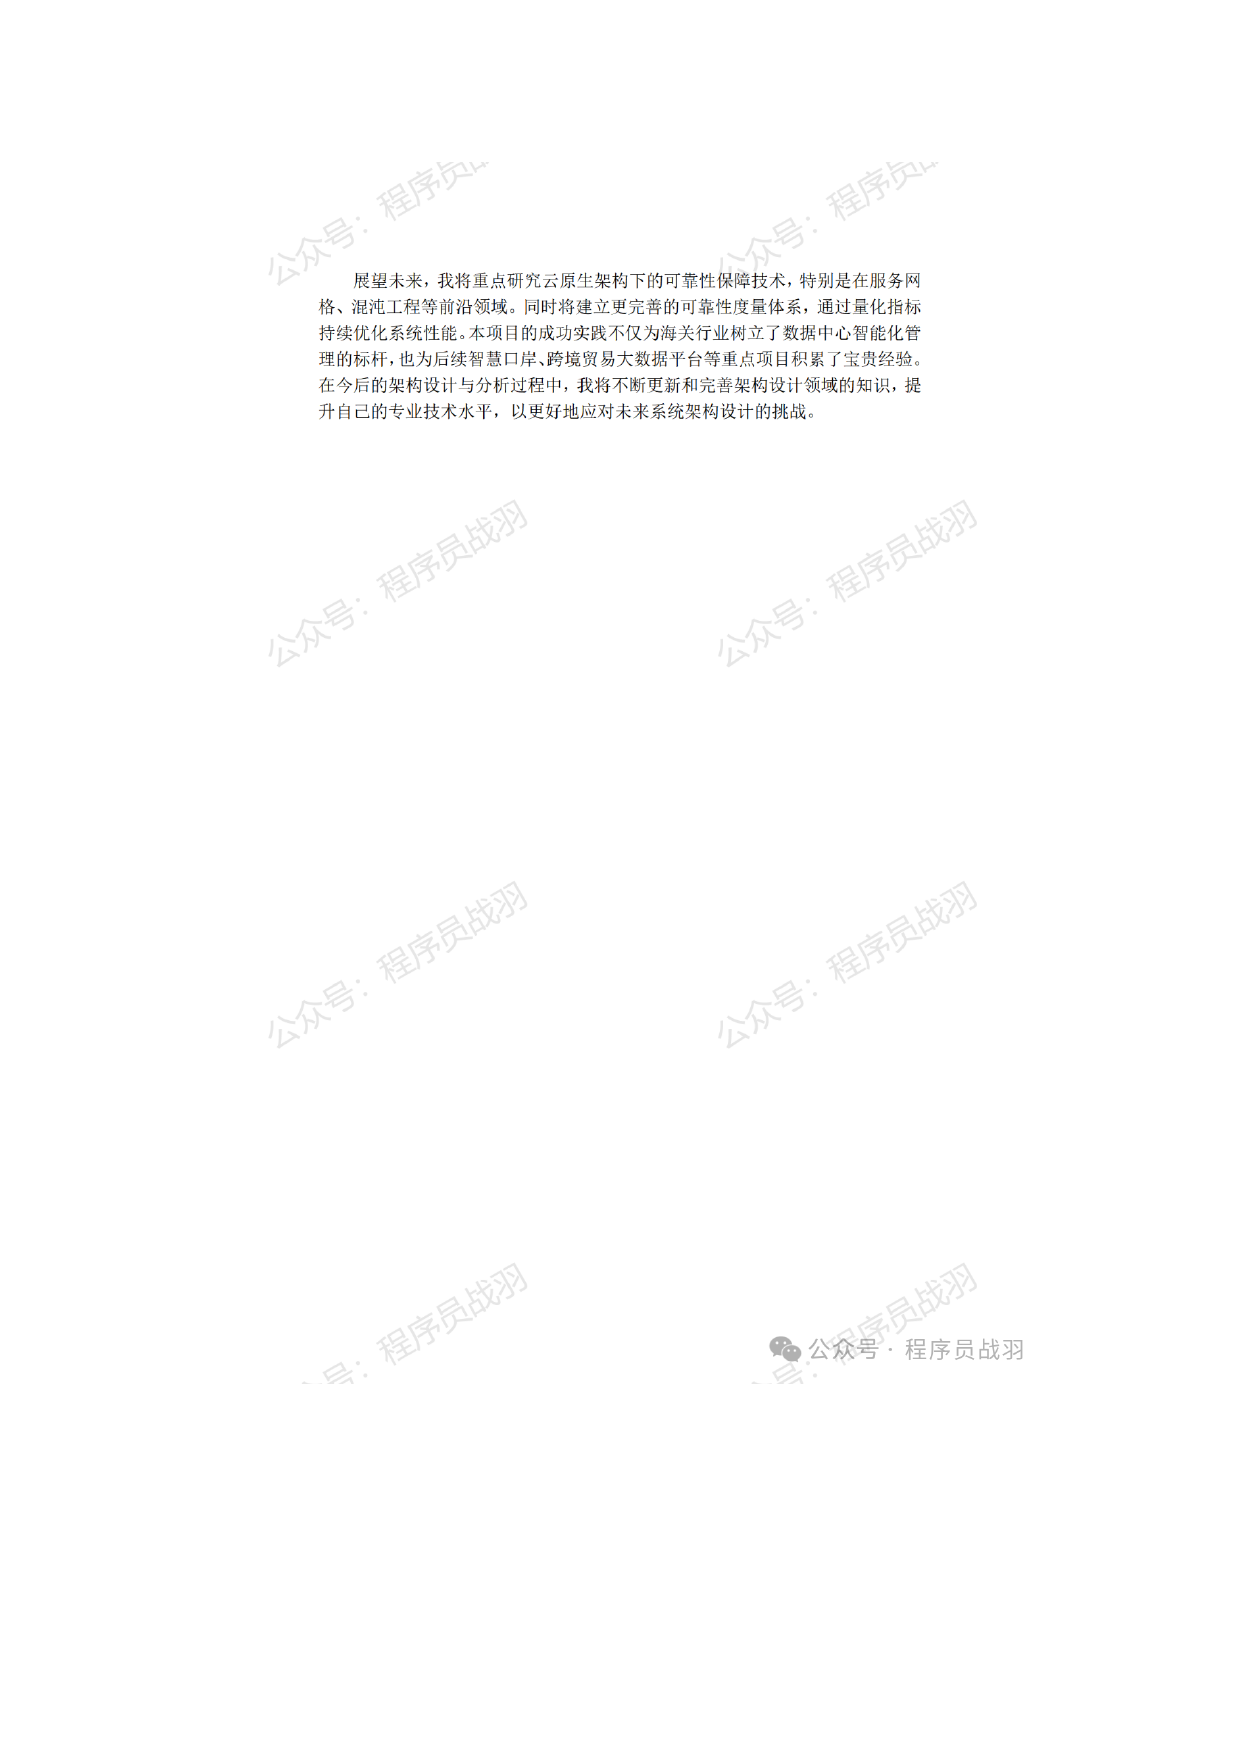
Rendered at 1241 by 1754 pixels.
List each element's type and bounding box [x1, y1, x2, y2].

picture [187, 162, 1052, 1384]
